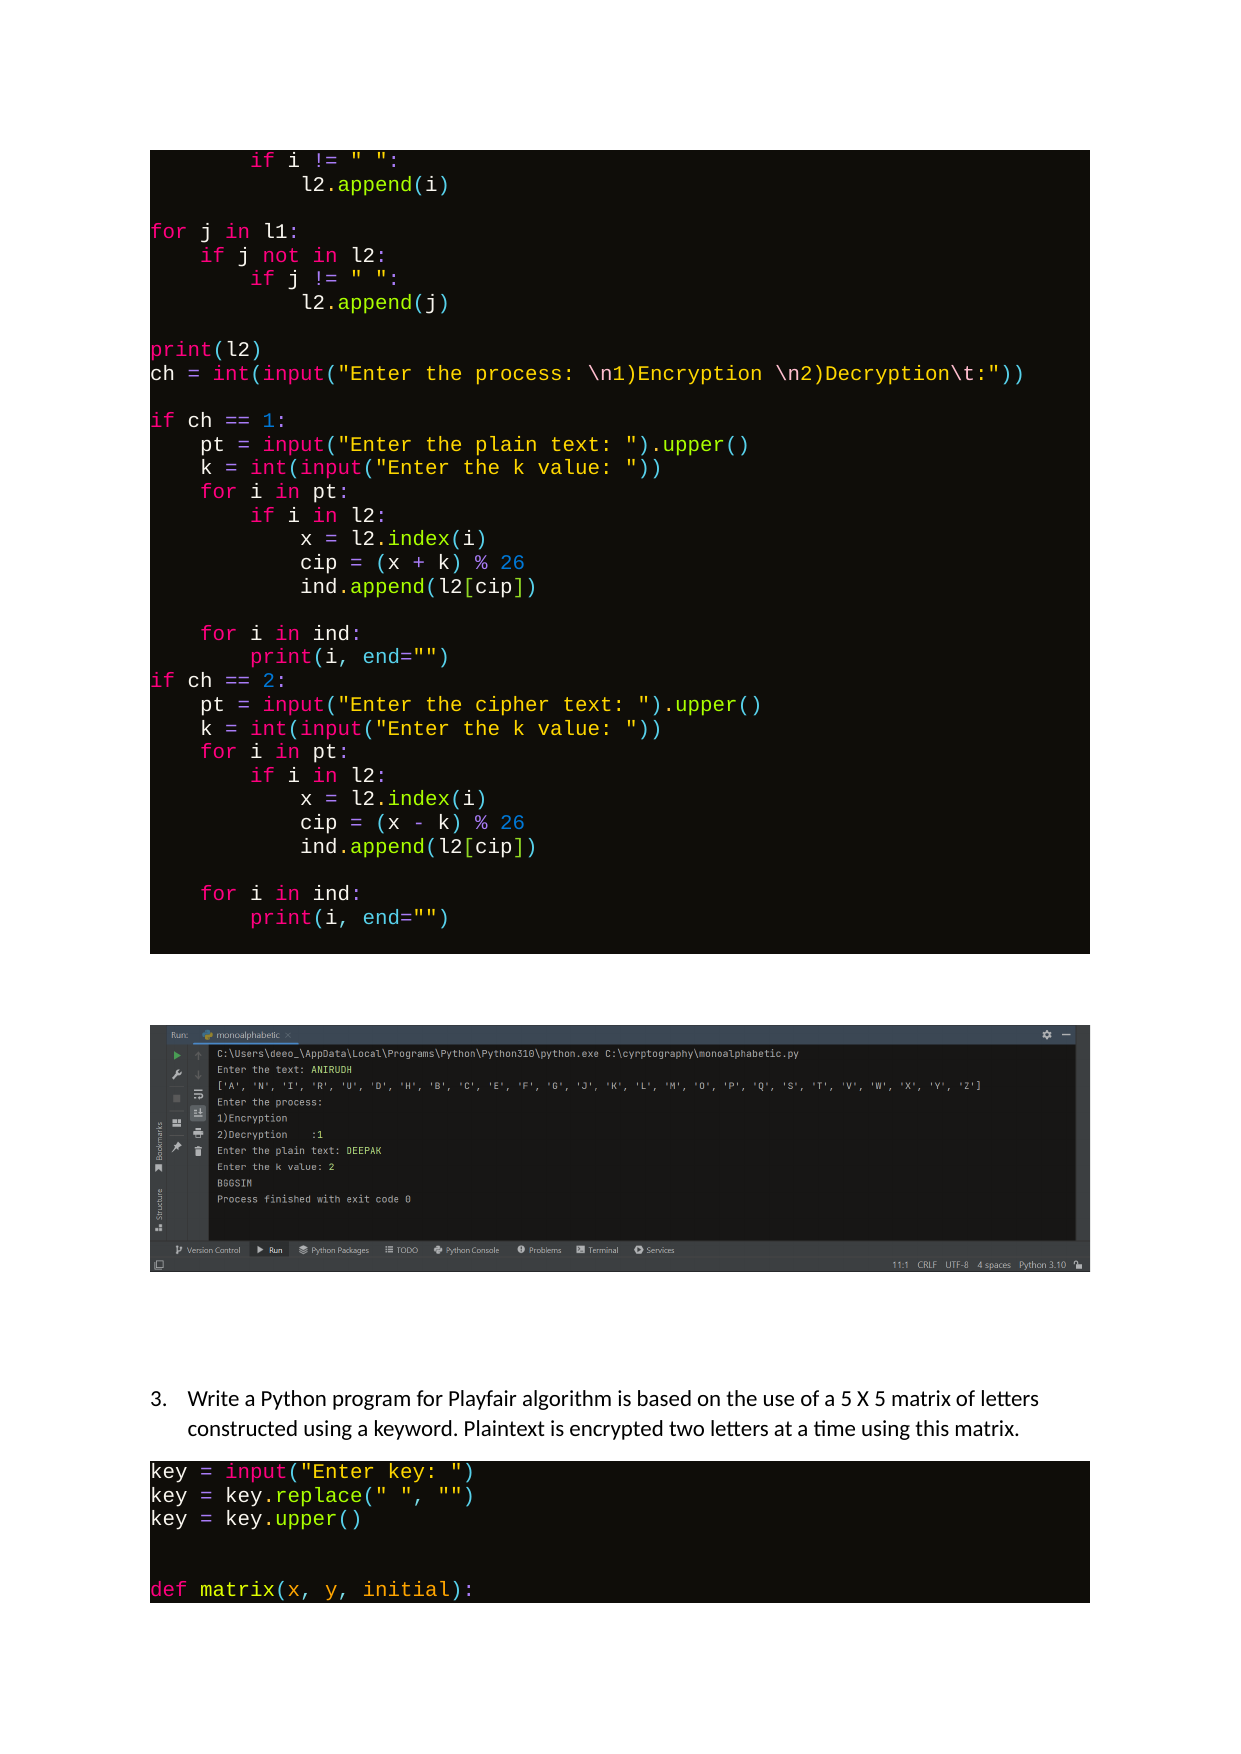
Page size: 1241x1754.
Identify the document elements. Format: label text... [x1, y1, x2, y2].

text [150, 150, 1090, 954]
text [150, 1461, 1090, 1603]
picture [150, 1025, 1091, 1272]
list Write a Python program for Playfair algorithm is based on the use of a 5 X 5 matrix of letters constructed using a keyword. Plaintext is encrypted two letters at a time using this matrix. [150, 1384, 1090, 1442]
